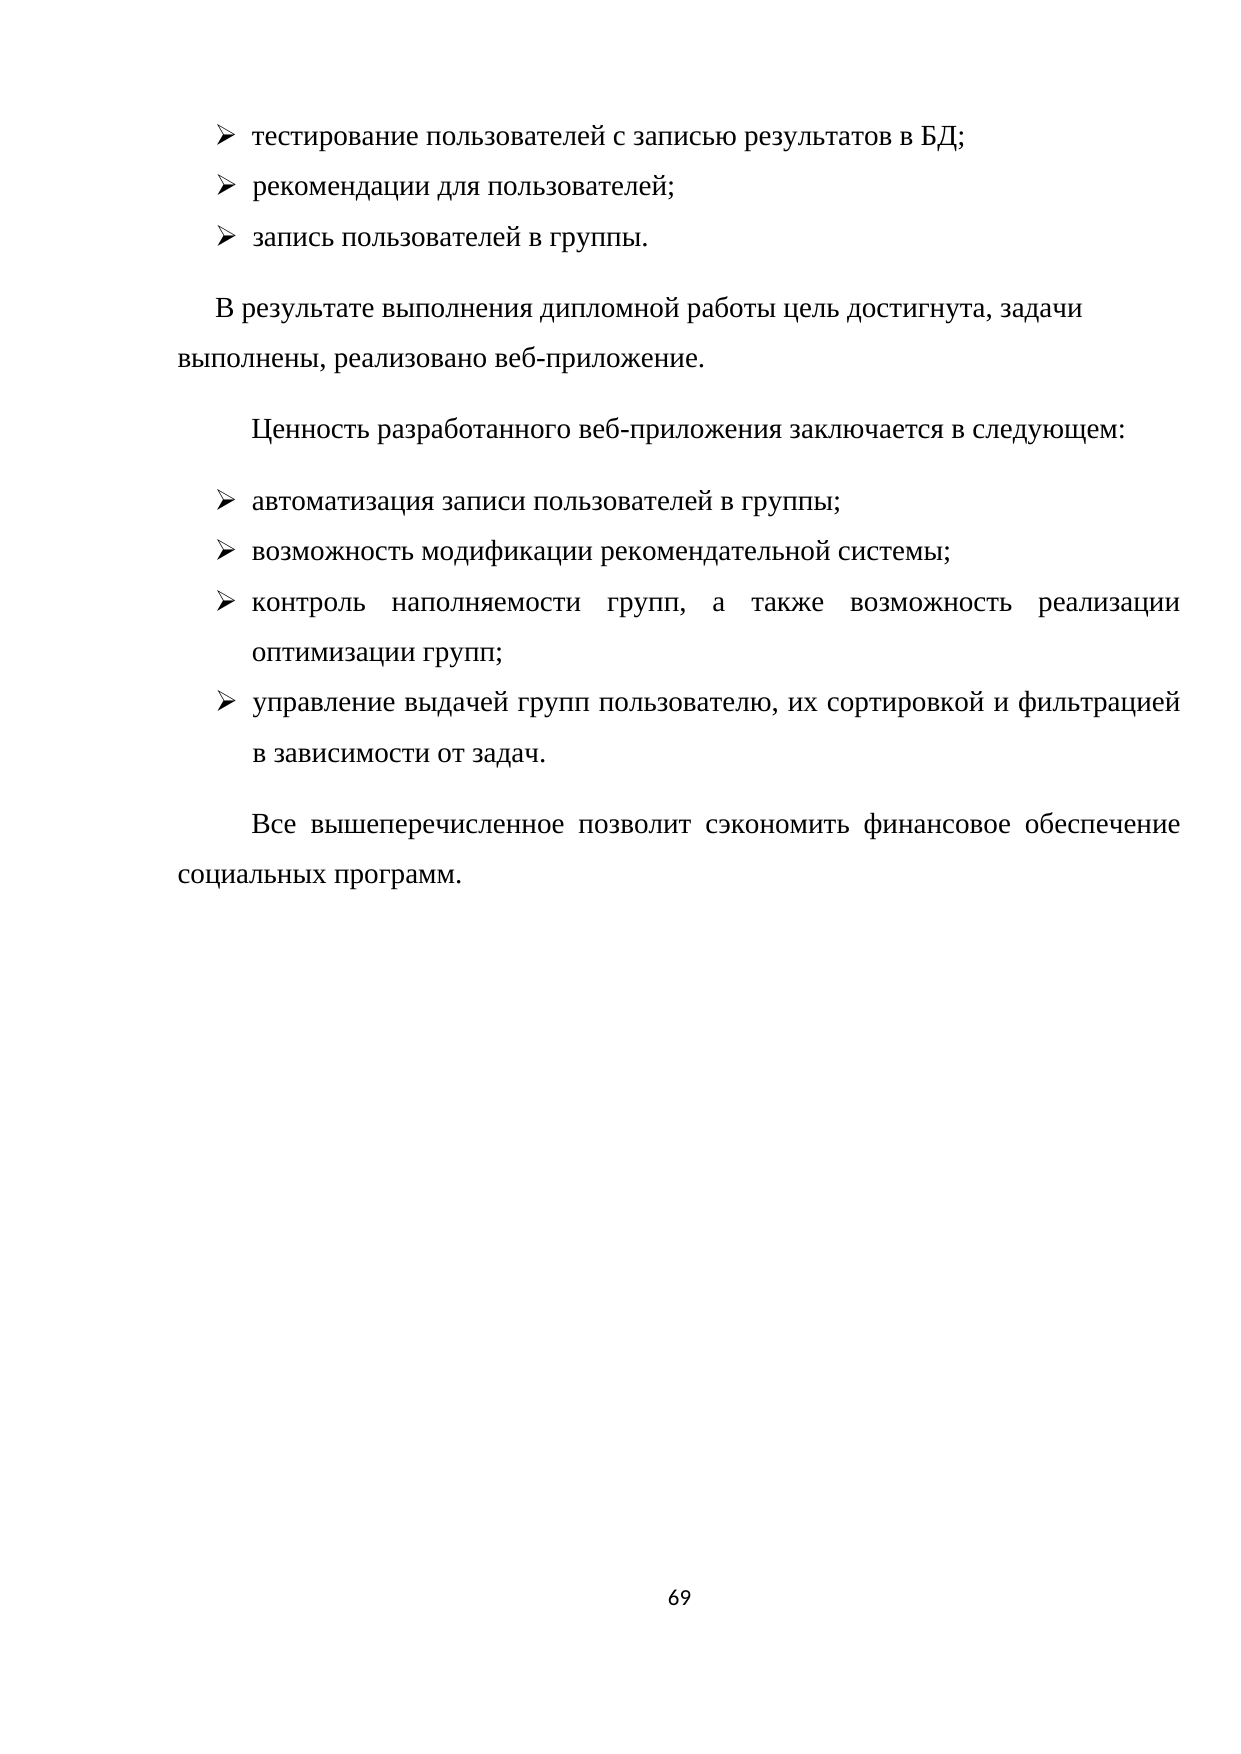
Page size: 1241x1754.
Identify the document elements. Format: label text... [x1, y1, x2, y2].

list контроль наполняемости групп, а также возможность реализации оптимизации групп; [214, 584, 1181, 668]
list возможность модификации рекомендательной системы; [214, 533, 1181, 567]
list автоматизация записи пользователей в группы; [214, 483, 1181, 516]
list тестирование пользователей с записью результатов в БД; [214, 118, 1181, 152]
text В результате выполнения дипломной работы цель достигнута, задачи выполнены, реализовано веб-приложение. [177, 290, 1181, 374]
list управление выдачей групп пользователю, их сортировкой и фильтрацией в зависимости от задач. [215, 684, 1181, 768]
text Ценность разработанного веб-приложения заключается в следующем: [177, 412, 1181, 445]
list рекомендации для пользователей; [215, 168, 1181, 202]
text Все вышеперечисленное позволит сэкономить финансовое обеспечение социальных программ. [177, 806, 1181, 890]
list запись пользователей в группы. [215, 219, 1181, 253]
